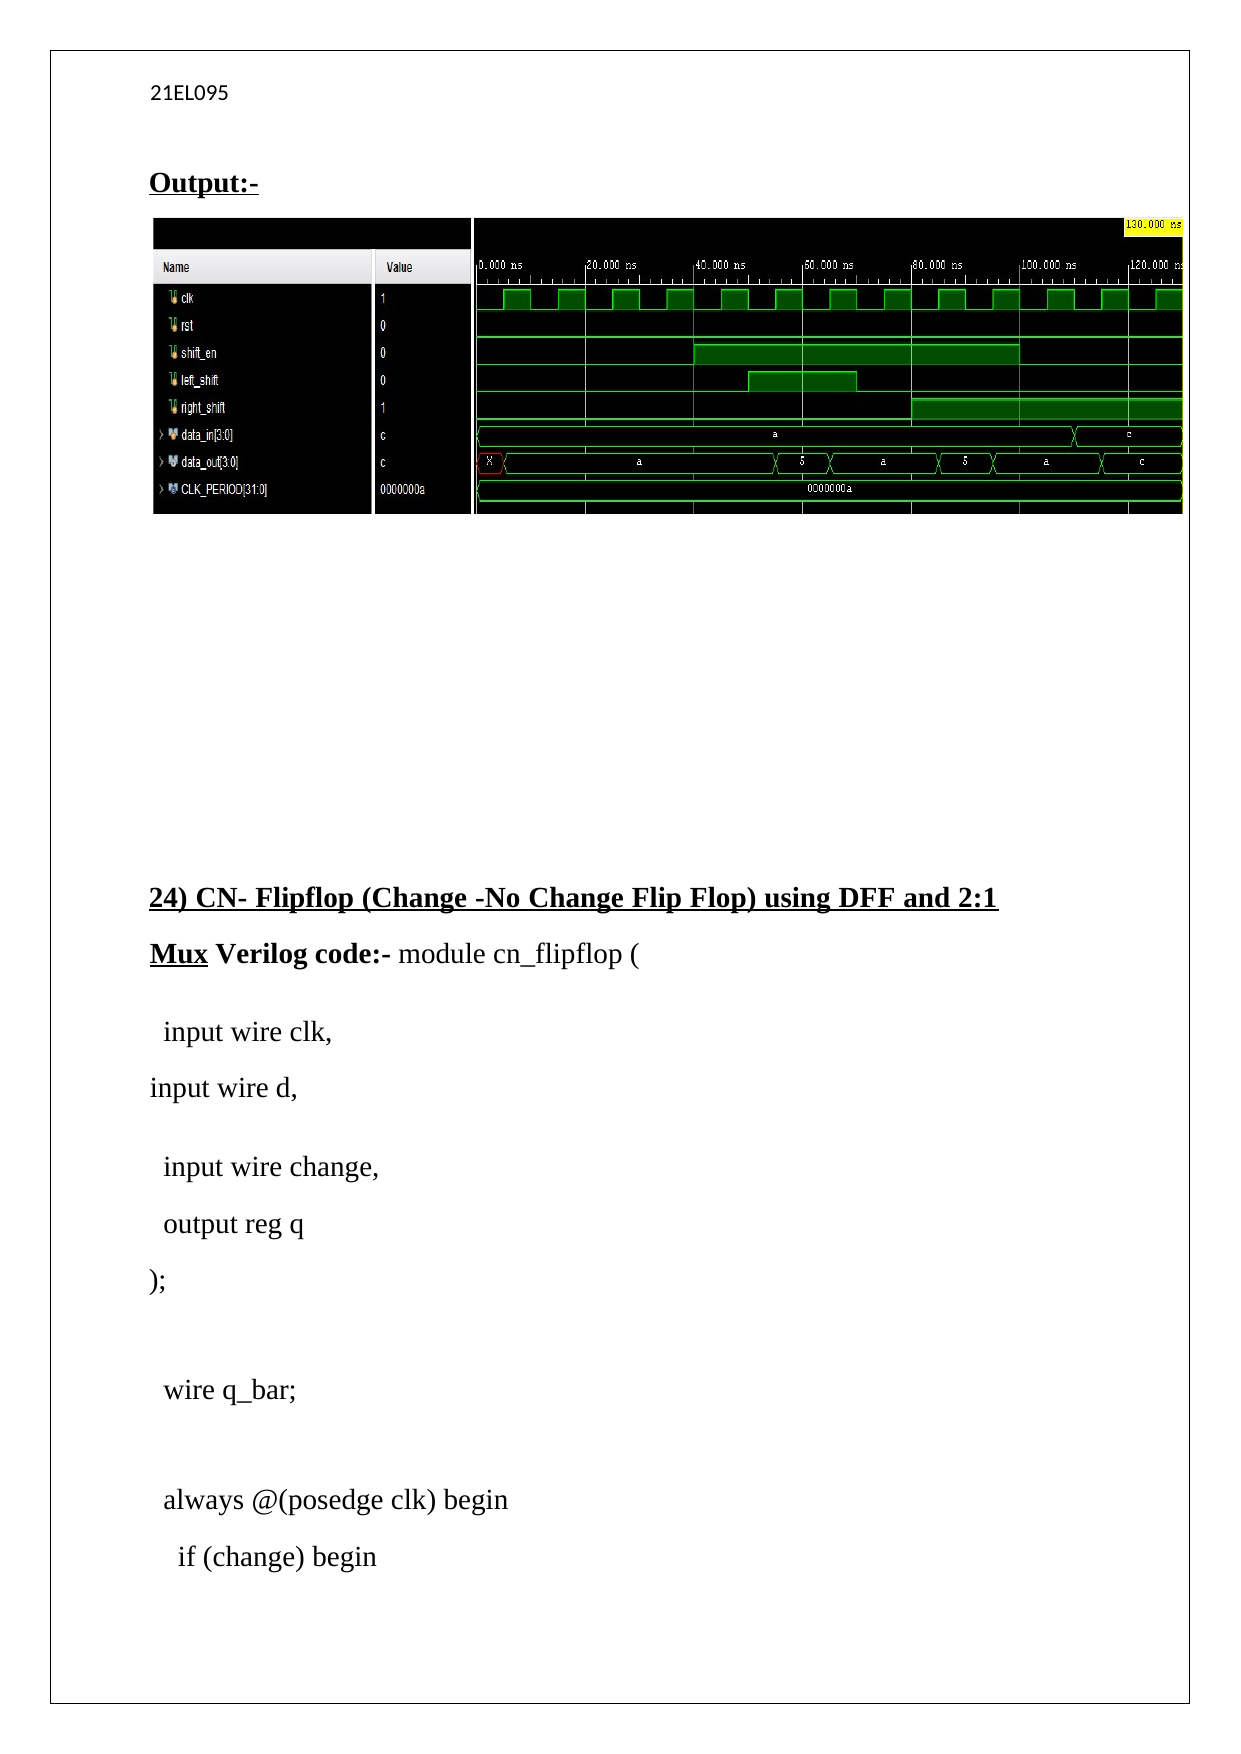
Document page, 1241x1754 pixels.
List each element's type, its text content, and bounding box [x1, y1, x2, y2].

text if (change) begin [148, 1539, 1184, 1573]
text output reg q [148, 1206, 1184, 1239]
text Output:- [148, 165, 1184, 198]
text ); [148, 1262, 1184, 1296]
subtitle 24) CN- Flipflop (Change -No Change Flip Flop) using DFF and 2:1 Mux Verilog code:- module cn_flipflop ( [148, 880, 998, 909]
text always @(posedge clk) begin [148, 1482, 1184, 1516]
text wire q_bar; [148, 1372, 1184, 1406]
subtitle 24) CN- Flipflop (Change -No Change Flip Flop) using DFF and 2:1 Mux Verilog code:- module cn_flipflop ( [148, 910, 998, 970]
picture [153, 217, 1183, 514]
text input wire clk, input wire d, [148, 1014, 386, 1104]
text input wire change, [148, 1149, 1184, 1183]
